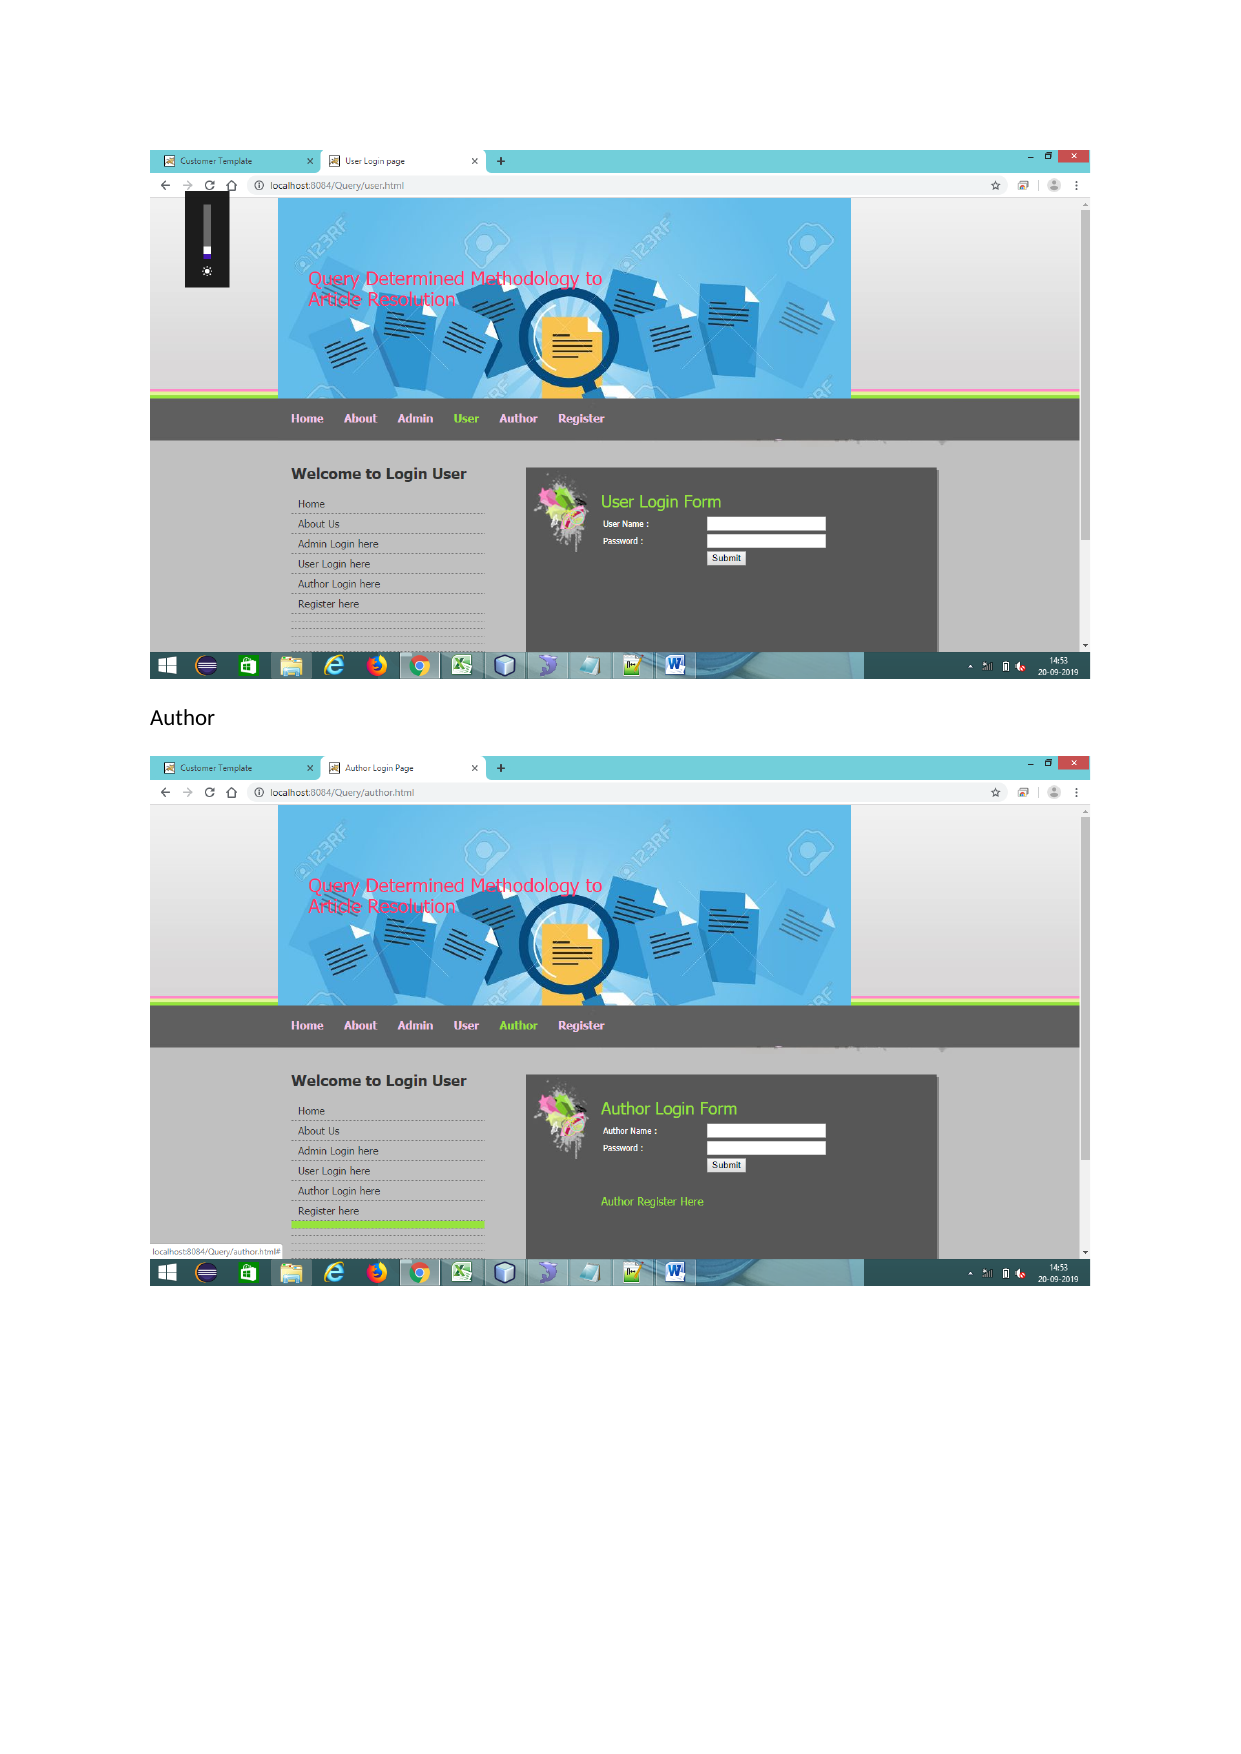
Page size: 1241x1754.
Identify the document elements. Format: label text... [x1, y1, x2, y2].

picture [150, 756, 1091, 1286]
text Author [150, 703, 1090, 732]
picture [150, 150, 1091, 679]
